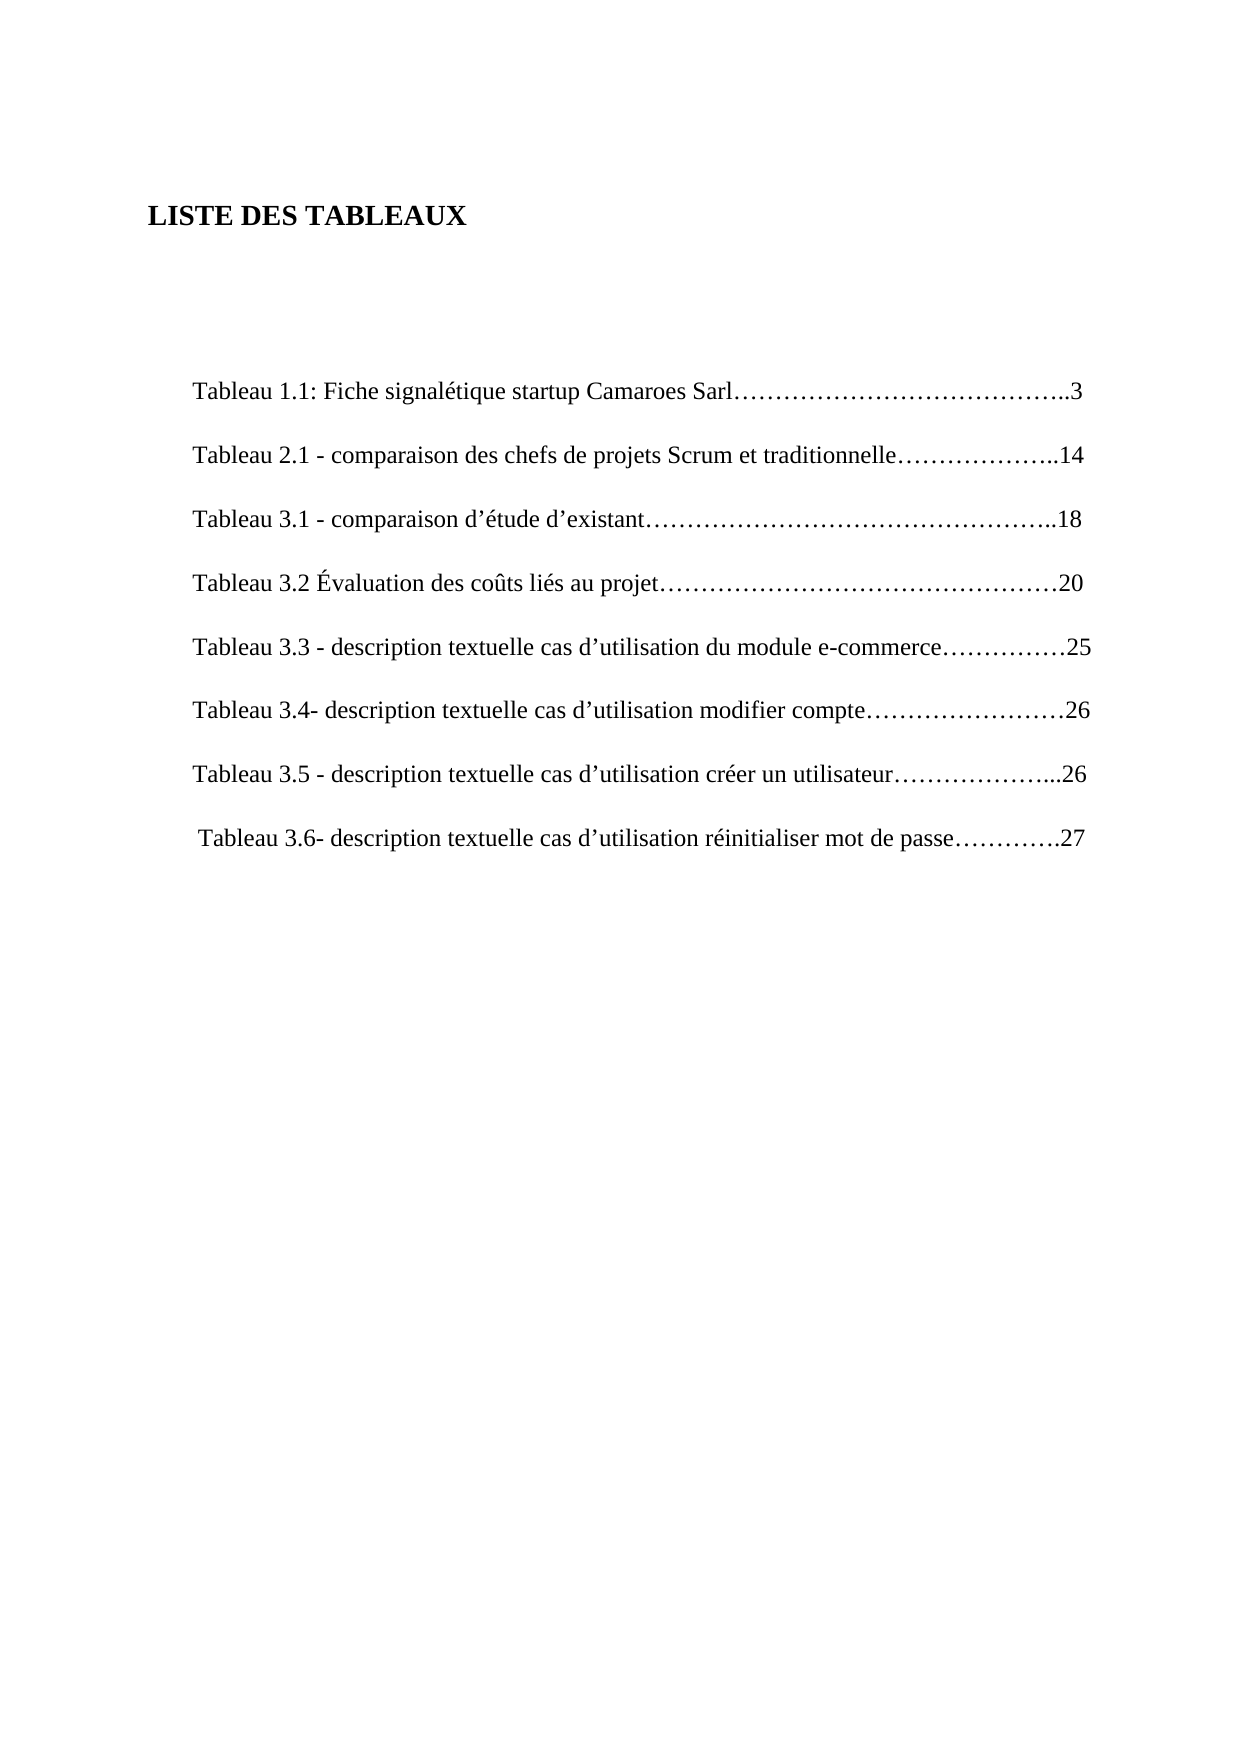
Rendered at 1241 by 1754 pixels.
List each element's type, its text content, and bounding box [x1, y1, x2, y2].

text Tableau 3.1 - comparaison d’étude d’existant…………………………………………..18 [148, 504, 1093, 532]
text Tableau 2.1 - comparaison des chefs de projets Scrum et traditionnelle………………..14 [148, 440, 1093, 468]
text Tableau 3.2 Évaluation des coûts liés au projet…………………………………………20 [148, 568, 1093, 596]
text Tableau 3.5 - description textuelle cas d’utilisation créer un utilisateur………………...26 [148, 759, 1093, 788]
text Tableau 3.6- description textuelle cas d’utilisation réinitialiser mot de passe………….27 [148, 823, 1093, 852]
text Tableau 3.4- description textuelle cas d’utilisation modifier compte……………………26 [148, 696, 1093, 724]
text LISTE DES TABLEAUX [148, 198, 1093, 231]
text Tableau 1.1: Fiche signalétique startup Camaroes Sarl…………………………………..3 [148, 376, 1093, 404]
text Tableau 3.3 - description textuelle cas d’utilisation du module e-commerce……………25 [148, 632, 1093, 660]
